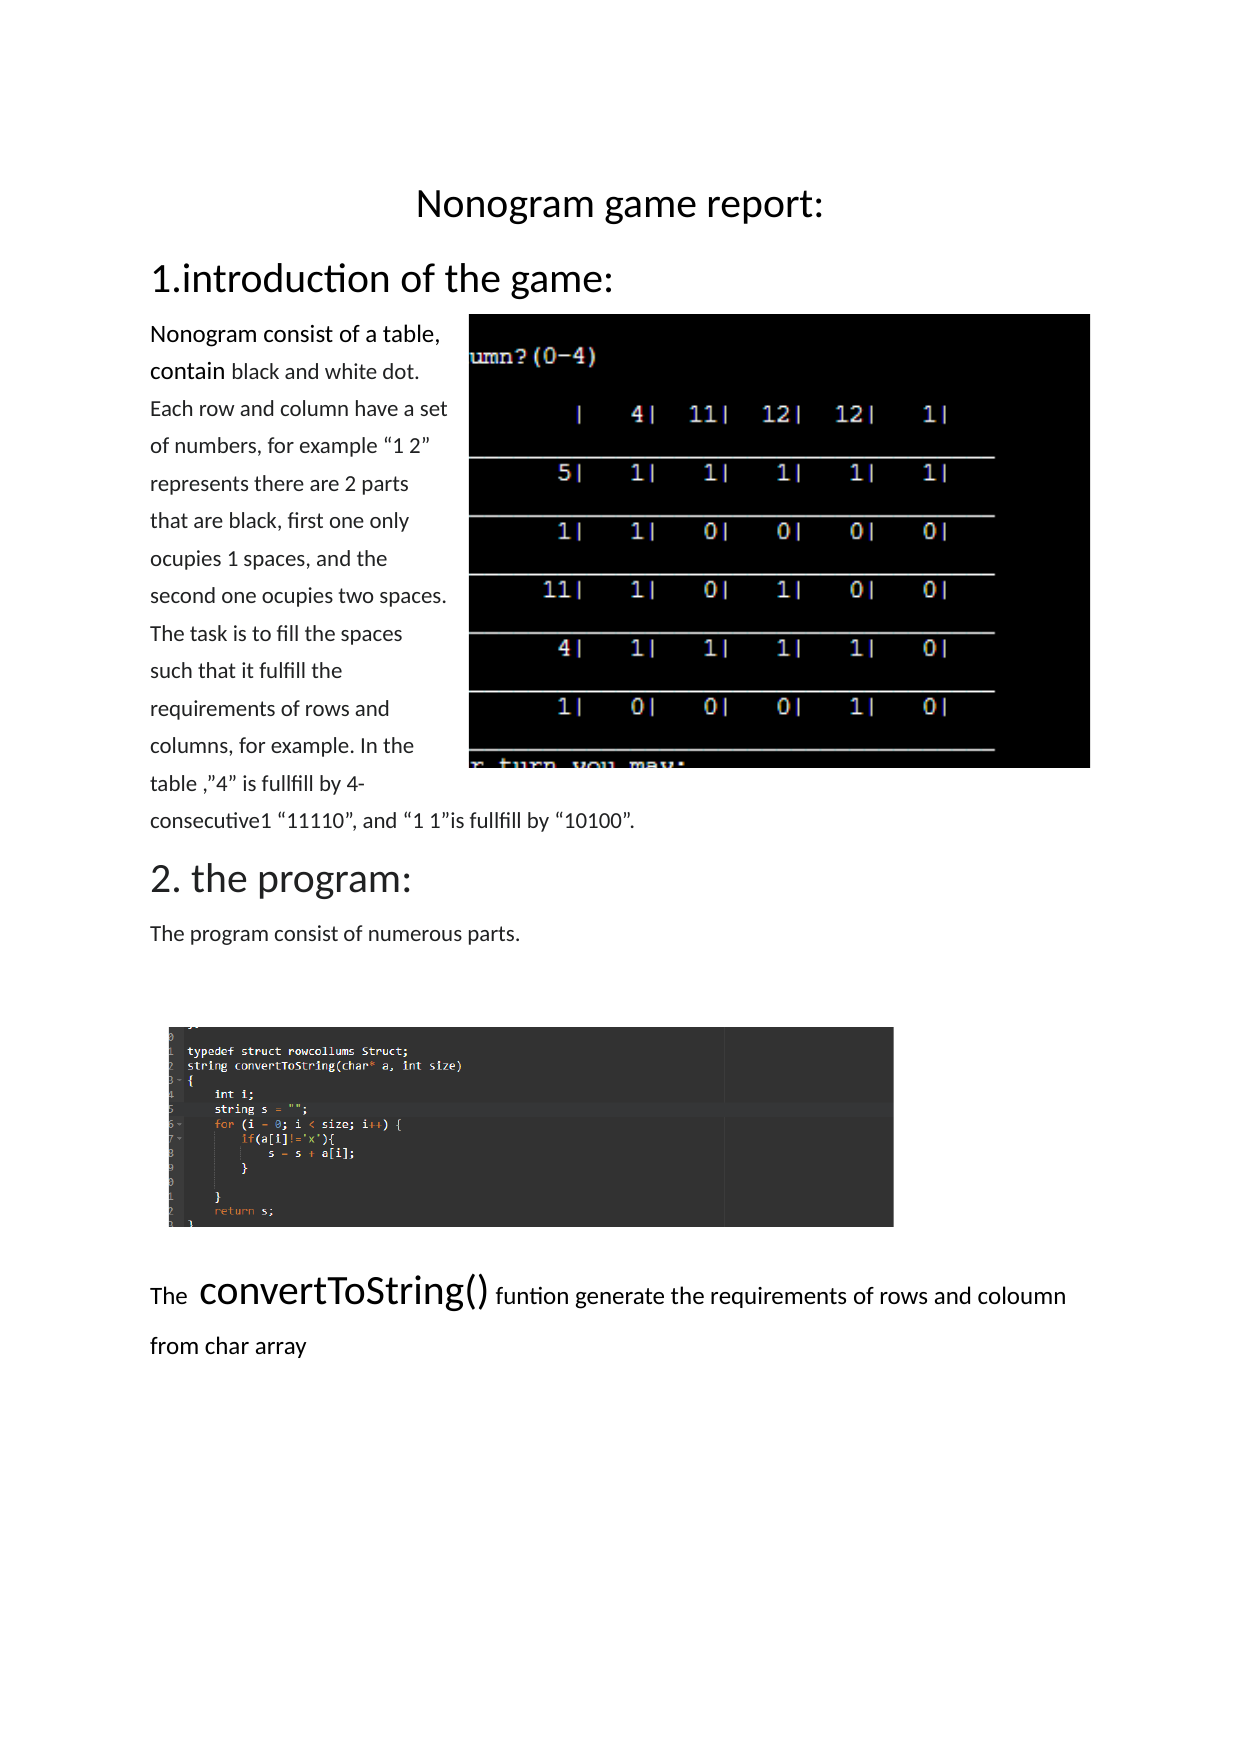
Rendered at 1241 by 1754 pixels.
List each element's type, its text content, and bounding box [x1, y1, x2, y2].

text The program consist of numerous parts. [150, 914, 1090, 952]
text Nonogram consist of a table, contain black and white dot. Each row and column have a set of numbers, for example “1 2” represents there are 2 parts that are black, first one only ocupies 1 spaces, and the second one ocupies two spaces. [150, 314, 468, 614]
text 2. the program: [150, 839, 1090, 914]
text Nonogram game report: [150, 164, 1090, 239]
text The task is to fill the spaces such that it fulfill the requirements of rows and columns, for example. In the table ,”4” is fullfill by 4-consecutive1 “11110”, and “1 1”is fullfill by “10100”. [150, 614, 1090, 839]
text The convertToString() funtion generate the requirements of rows and coloumn from char array [150, 1252, 1090, 1364]
text 1.introduction of the game: [150, 239, 1090, 314]
